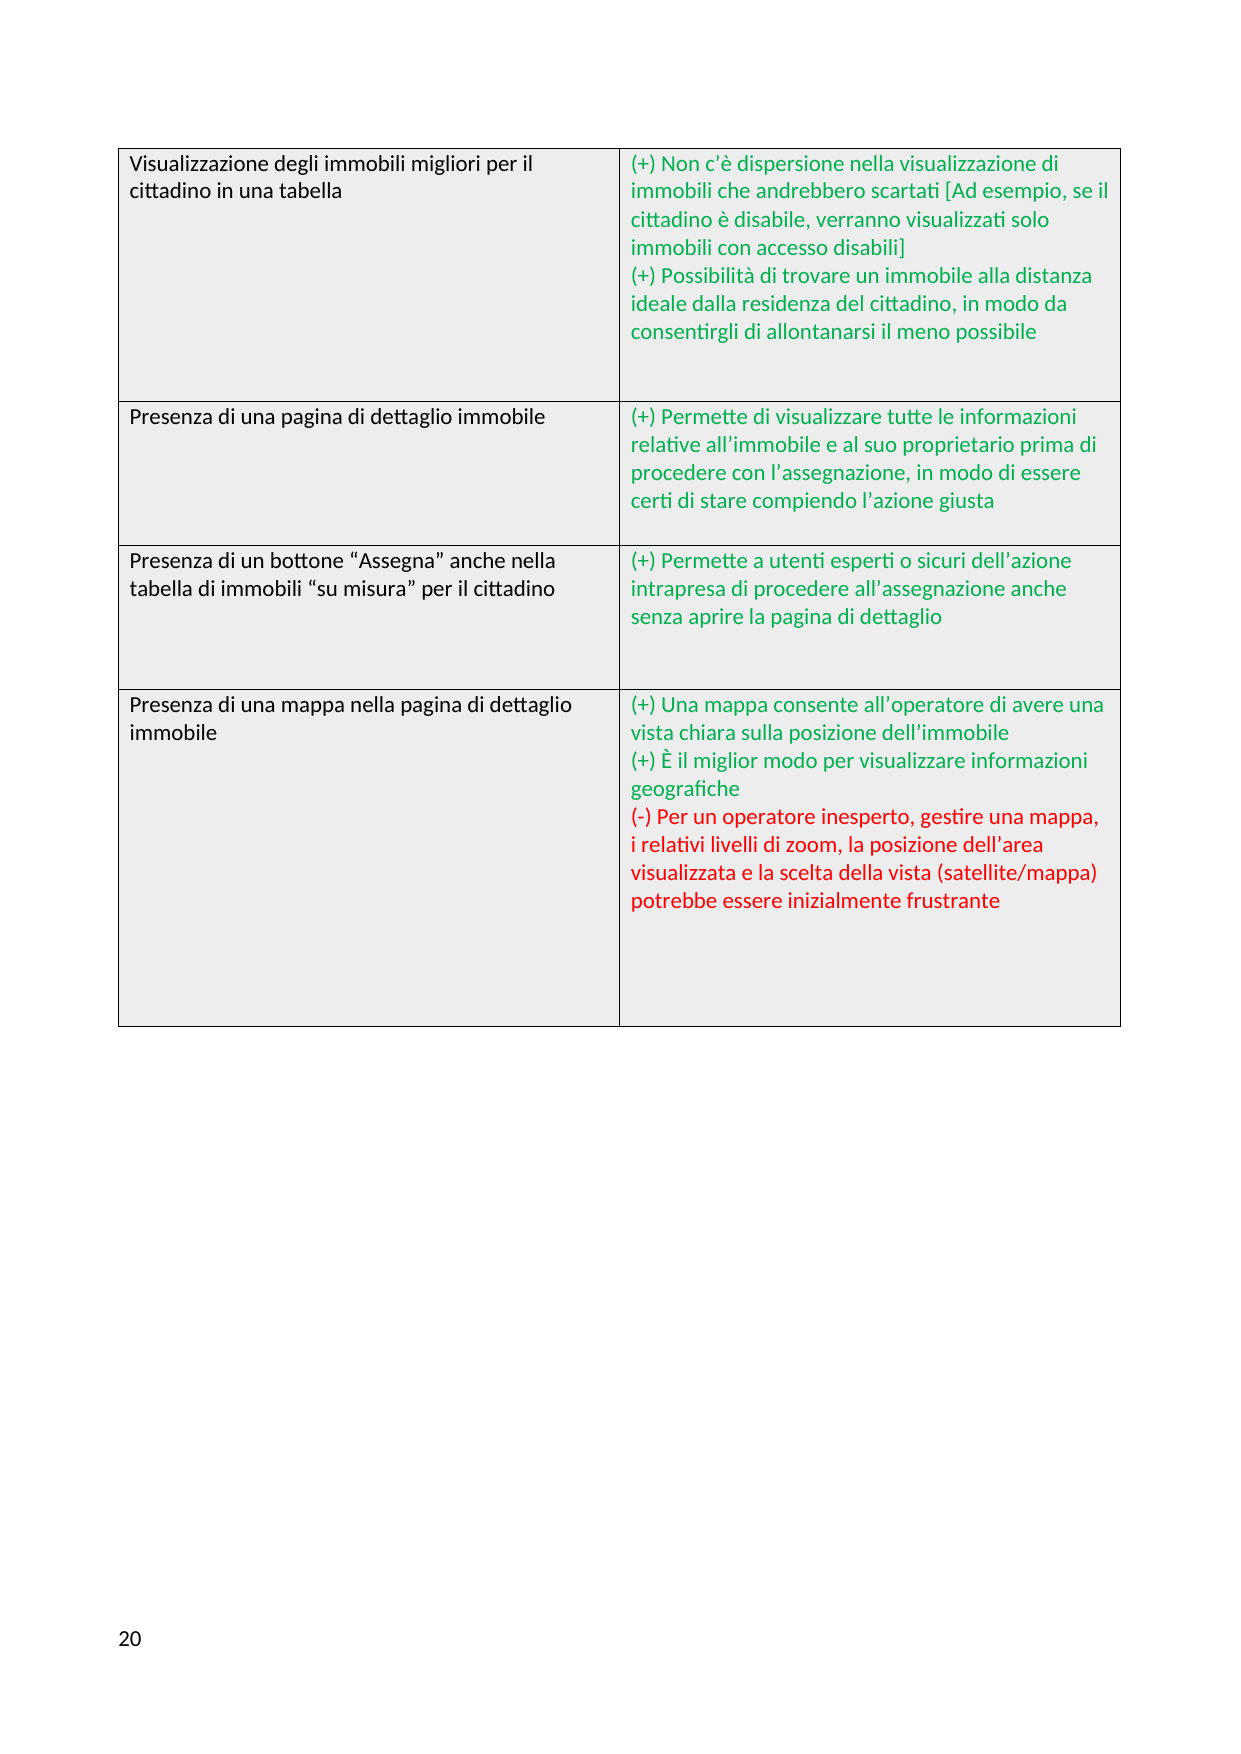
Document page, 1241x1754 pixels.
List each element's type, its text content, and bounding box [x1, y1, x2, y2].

table_cell (+) Non c’è dispersione nella visualizzazione di immobili che andrebbero scartati [Ad esempio, se il cittadino è disabile, verranno visualizzati solo immobili con accesso disabili] (+) Possibilità di trovare un immobile alla distanza ideale dalla residenza del cittadino, in modo da consentirgli di allontanarsi il meno possibile [620, 149, 1120, 401]
table_cell Visualizzazione degli immobili migliori per il cittadino in una tabella [119, 149, 619, 401]
table_cell (+) Una mappa consente all’operatore di avere una vista chiara sulla posizione dell’immobile (+) È il miglior modo per visualizzare informazioni geografiche (-) Per un operatore inesperto, gestire una mappa, i relativi livelli di zoom, la posizione dell’area visualizzata e la scelta della vista (satellite/mappa) potrebbe essere inizialmente frustrante [620, 690, 1120, 1026]
table_cell (+) Permette di visualizzare tutte le informazioni relative all’immobile e al suo proprietario prima di procedere con l’assegnazione, in modo di essere certi di stare compiendo l’azione giusta [620, 402, 1120, 545]
table_cell Presenza di una pagina di dettaglio immobile [119, 402, 619, 545]
table_cell Presenza di un bottone “Assegna” anche nella tabella di immobili “su misura” per il cittadino [119, 546, 619, 689]
table_cell (+) Permette a utenti esperti o sicuri dell’azione intrapresa di procedere all’assegnazione anche senza aprire la pagina di dettaglio [620, 546, 1120, 689]
table_cell Presenza di una mappa nella pagina di dettaglio immobile [119, 690, 619, 1026]
